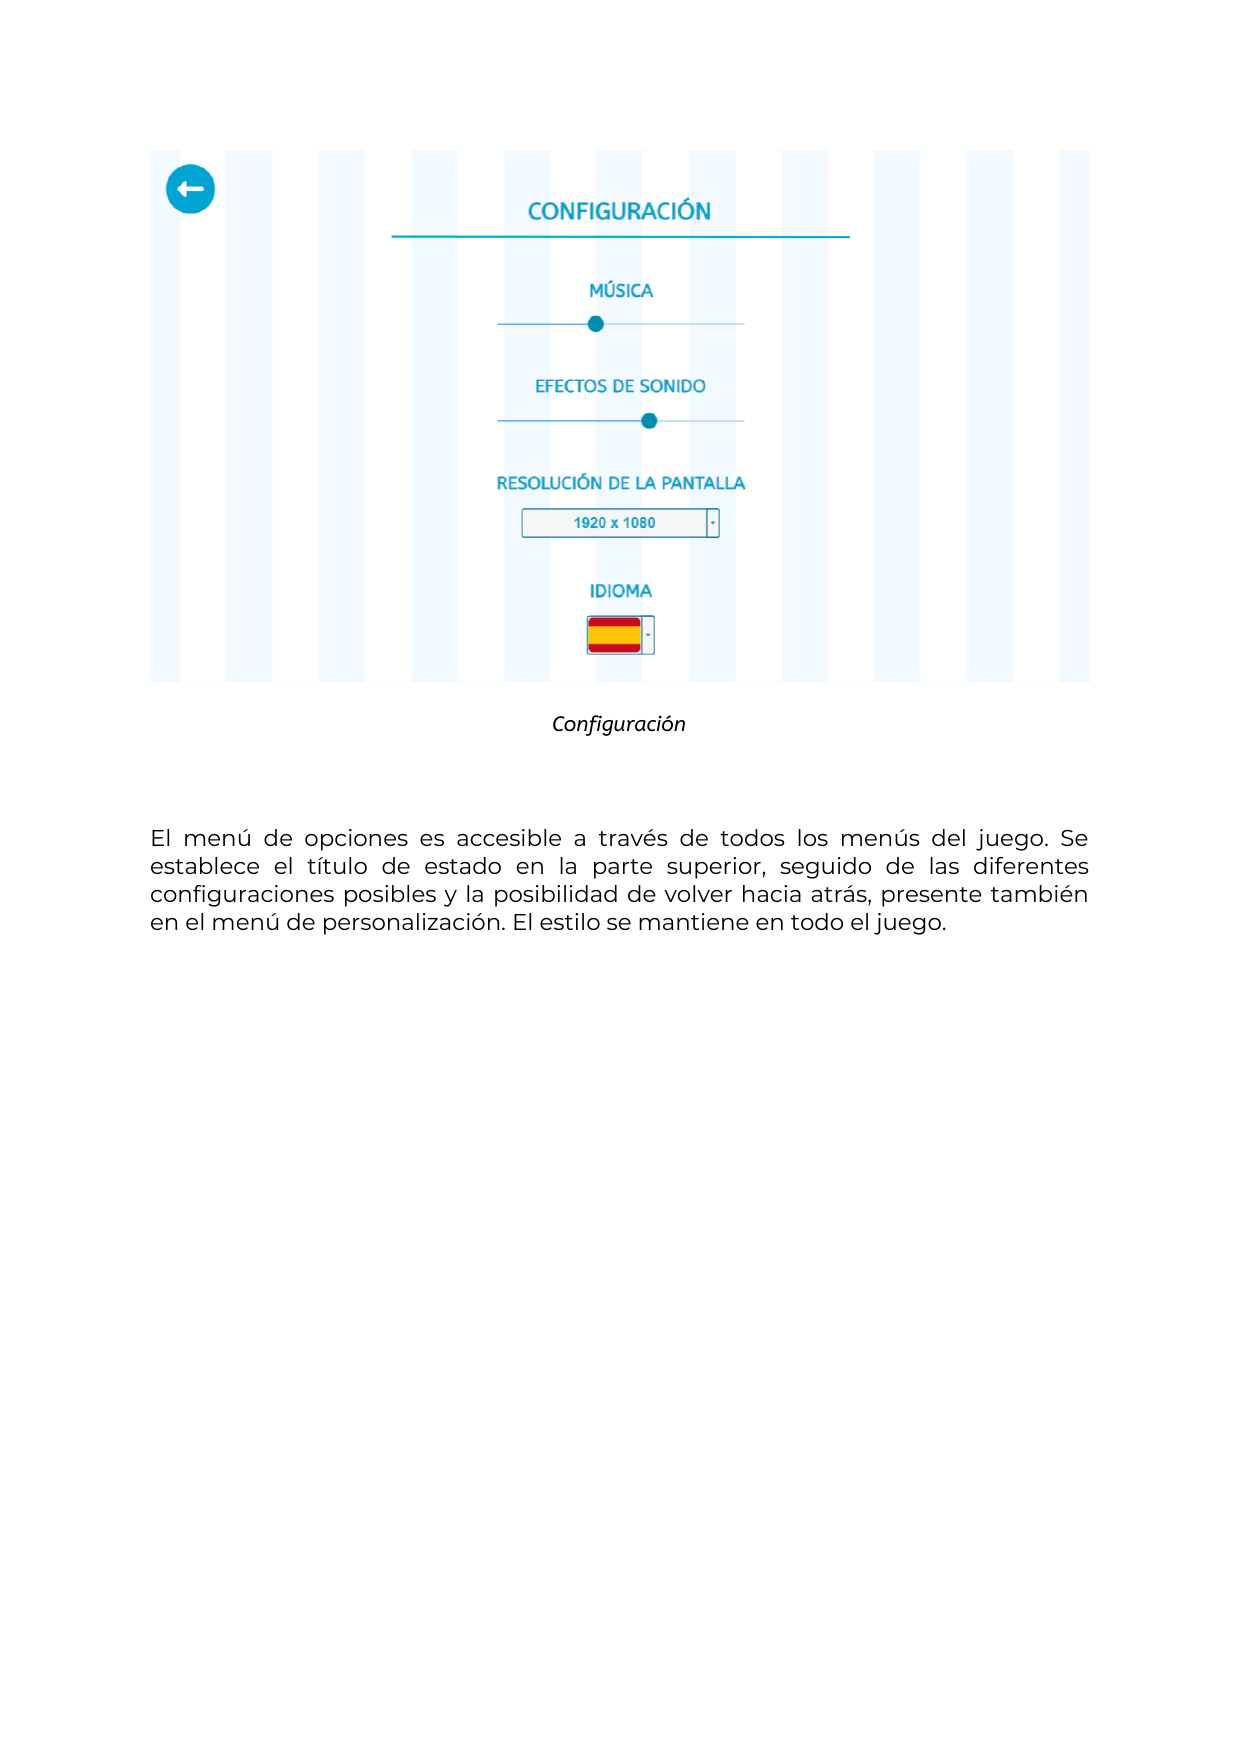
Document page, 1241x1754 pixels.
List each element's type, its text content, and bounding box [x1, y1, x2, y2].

text El menú de opciones es accesible a través de todos los menús del juego. Se establece el título de estado en la parte superior, seguido de las diferentes configuraciones posibles y la posibilidad de volver hacia atrás, presente también en el menú de personalización. El estilo se mantiene en todo el juego. [150, 824, 1090, 936]
text Configuración [150, 712, 1090, 737]
picture [150, 150, 1091, 682]
